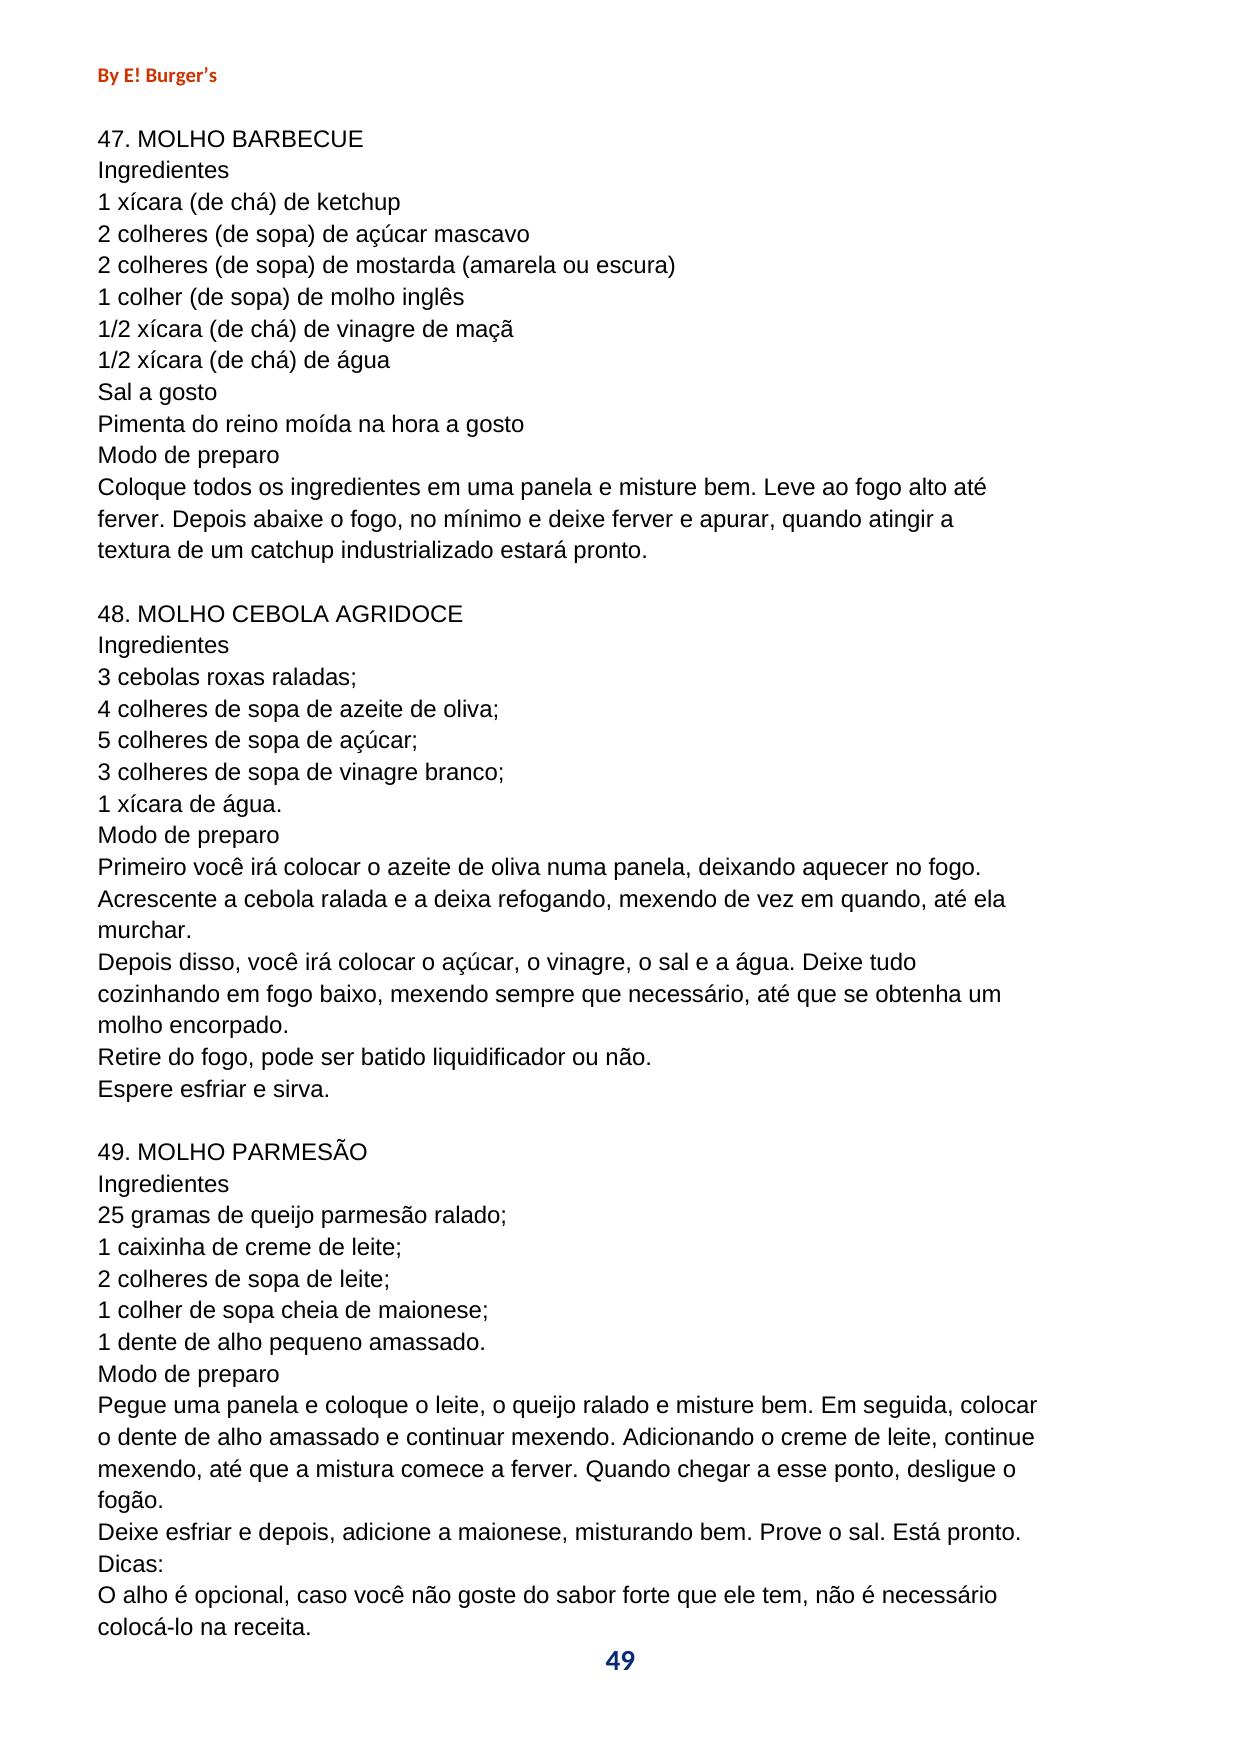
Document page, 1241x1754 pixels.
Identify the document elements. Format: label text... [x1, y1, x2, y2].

text 48. MOLHO CEBOLA AGRIDOCE [97, 600, 1143, 627]
text 1 colher de sopa cheia de maionese; [97, 1296, 1143, 1324]
text 2 colheres de sopa de leite; [97, 1265, 1143, 1292]
text Depois disso, você irá colocar o açúcar, o vinagre, o sal e a água. Deixe tudo [97, 948, 1143, 976]
text Modo de preparo [97, 1360, 1143, 1387]
text 5 colheres de sopa de açúcar; [97, 726, 1143, 754]
text Modo de preparo [97, 821, 1143, 849]
text Modo de preparo [97, 441, 1143, 469]
text Retire do fogo, pode ser batido liquidificador ou não. [97, 1043, 1143, 1071]
text 3 colheres de sopa de vinagre branco; [97, 758, 1143, 786]
text fogão. [97, 1486, 1143, 1514]
text Pimenta do reino moída na hora a gosto [97, 410, 1143, 437]
text o dente de alho amassado e continuar mexendo. Adicionando o creme de leite, continue [97, 1423, 1143, 1451]
text 1/2 xícara (de chá) de água [97, 346, 1143, 374]
text Ingredientes [97, 1170, 1143, 1197]
text Ingredientes [97, 631, 1143, 659]
text colocá-lo na receita. [97, 1613, 1143, 1641]
text Primeiro você irá colocar o azeite de oliva numa panela, deixando aquecer no fogo. [97, 853, 1143, 881]
text textura de um catchup industrializado estará pronto. [97, 536, 1143, 564]
text cozinhando em fogo baixo, mexendo sempre que necessário, até que se obtenha um [97, 980, 1143, 1007]
text 1/2 xícara (de chá) de vinagre de maçã [97, 315, 1143, 342]
text Ingredientes [97, 156, 1143, 184]
text Espere esfriar e sirva. [97, 1075, 1143, 1102]
text molho encorpado. [97, 1011, 1143, 1039]
text O alho é opcional, caso você não goste do sabor forte que ele tem, não é necessário [97, 1581, 1143, 1609]
text 1 xícara (de chá) de ketchup [97, 188, 1143, 216]
text 4 colheres de sopa de azeite de oliva; [97, 695, 1143, 722]
text Acrescente a cebola ralada e a deixa refogando, mexendo de vez em quando, até ela [97, 885, 1143, 912]
text 49. MOLHO PARMESÃO [97, 1138, 1143, 1166]
text Pegue uma panela e coloque o leite, o queijo ralado e misture bem. Em seguida, colocar [97, 1391, 1143, 1419]
text Coloque todos os ingredientes em uma panela e misture bem. Leve ao fogo alto até [97, 473, 1143, 501]
text 2 colheres (de sopa) de açúcar mascavo [97, 220, 1143, 247]
text 1 xícara de água. [97, 790, 1143, 817]
text 3 cebolas roxas raladas; [97, 663, 1143, 691]
text Deixe esfriar e depois, adicione a maionese, misturando bem. Prove o sal. Está pronto. [97, 1518, 1143, 1546]
text 47. MOLHO BARBECUE [97, 125, 1143, 152]
text 2 colheres (de sopa) de mostarda (amarela ou escura) [97, 251, 1143, 279]
text 1 dente de alho pequeno amassado. [97, 1328, 1143, 1356]
text Dicas: [97, 1550, 1143, 1577]
text 25 gramas de queijo parmesão ralado; [97, 1201, 1143, 1229]
text mexendo, até que a mistura comece a ferver. Quando chegar a esse ponto, desligue o [97, 1455, 1143, 1482]
text Sal a gosto [97, 378, 1143, 406]
text 1 colher (de sopa) de molho inglês [97, 283, 1143, 311]
text murchar. [97, 916, 1143, 944]
text ferver. Depois abaixe o fogo, no mínimo e deixe ferver e apurar, quando atingir a [97, 505, 1143, 532]
text 1 caixinha de creme de leite; [97, 1233, 1143, 1261]
